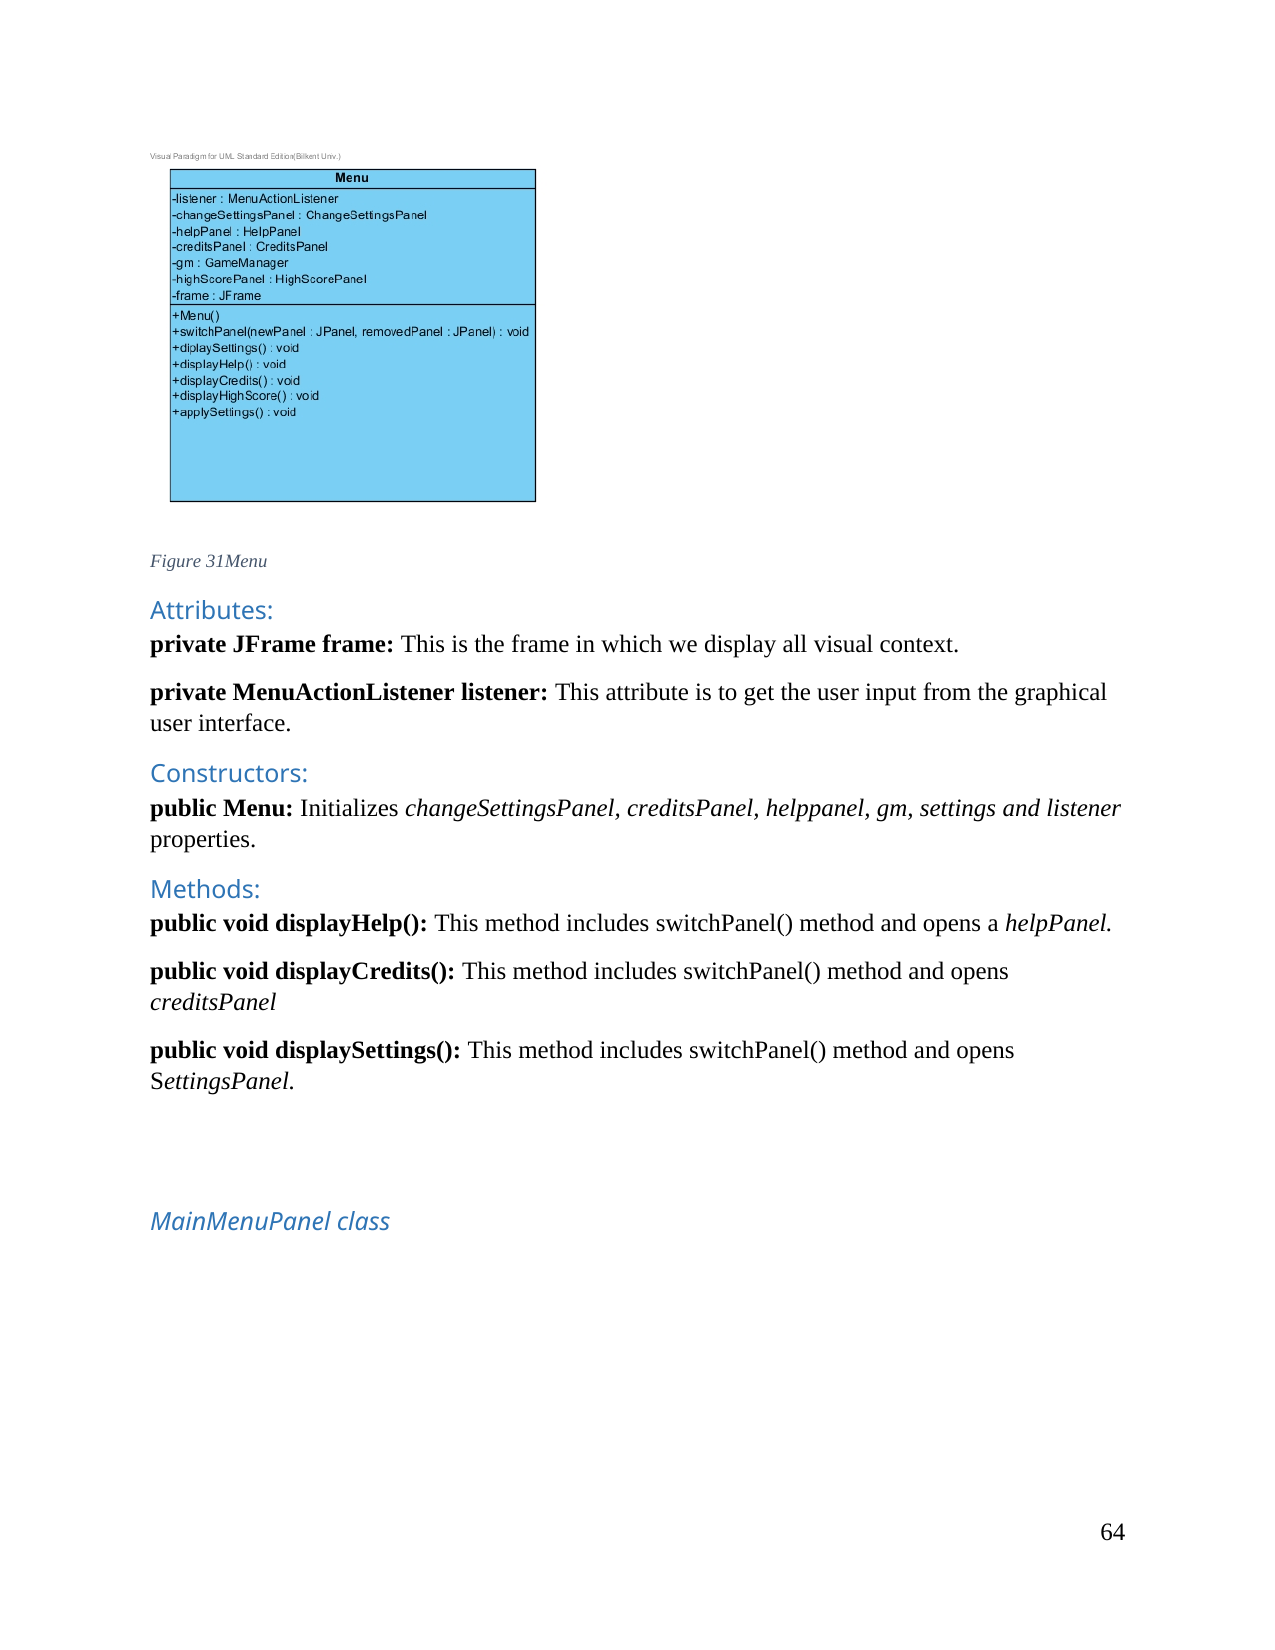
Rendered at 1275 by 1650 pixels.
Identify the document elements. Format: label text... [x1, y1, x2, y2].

subtitle Methods: [150, 872, 1125, 906]
text public void displayCredits(): This method includes switchPanel() method and opens creditsPanel [150, 956, 1125, 1016]
picture [150, 150, 554, 520]
text public Menu: Initializes changeSettingsPanel, creditsPanel, helppanel, gm, settings and listener properties. [150, 793, 1125, 853]
text public void displaySettings(): This method includes switchPanel() method and opens SettingsPanel. [150, 1035, 1125, 1094]
subtitle MainMenuPanel class [150, 1204, 1125, 1238]
text private MenuActionListener listener: This attribute is to get the user input from the graphical user interface. [150, 677, 1125, 737]
subtitle Attributes: [150, 593, 1125, 627]
text public void displayHelp(): This method includes switchPanel() method and opens a helpPanel. [150, 908, 1125, 937]
text private JFrame frame: This is the frame in which we display all visual context. [150, 629, 1125, 658]
subtitle Constructors: [150, 756, 1125, 790]
